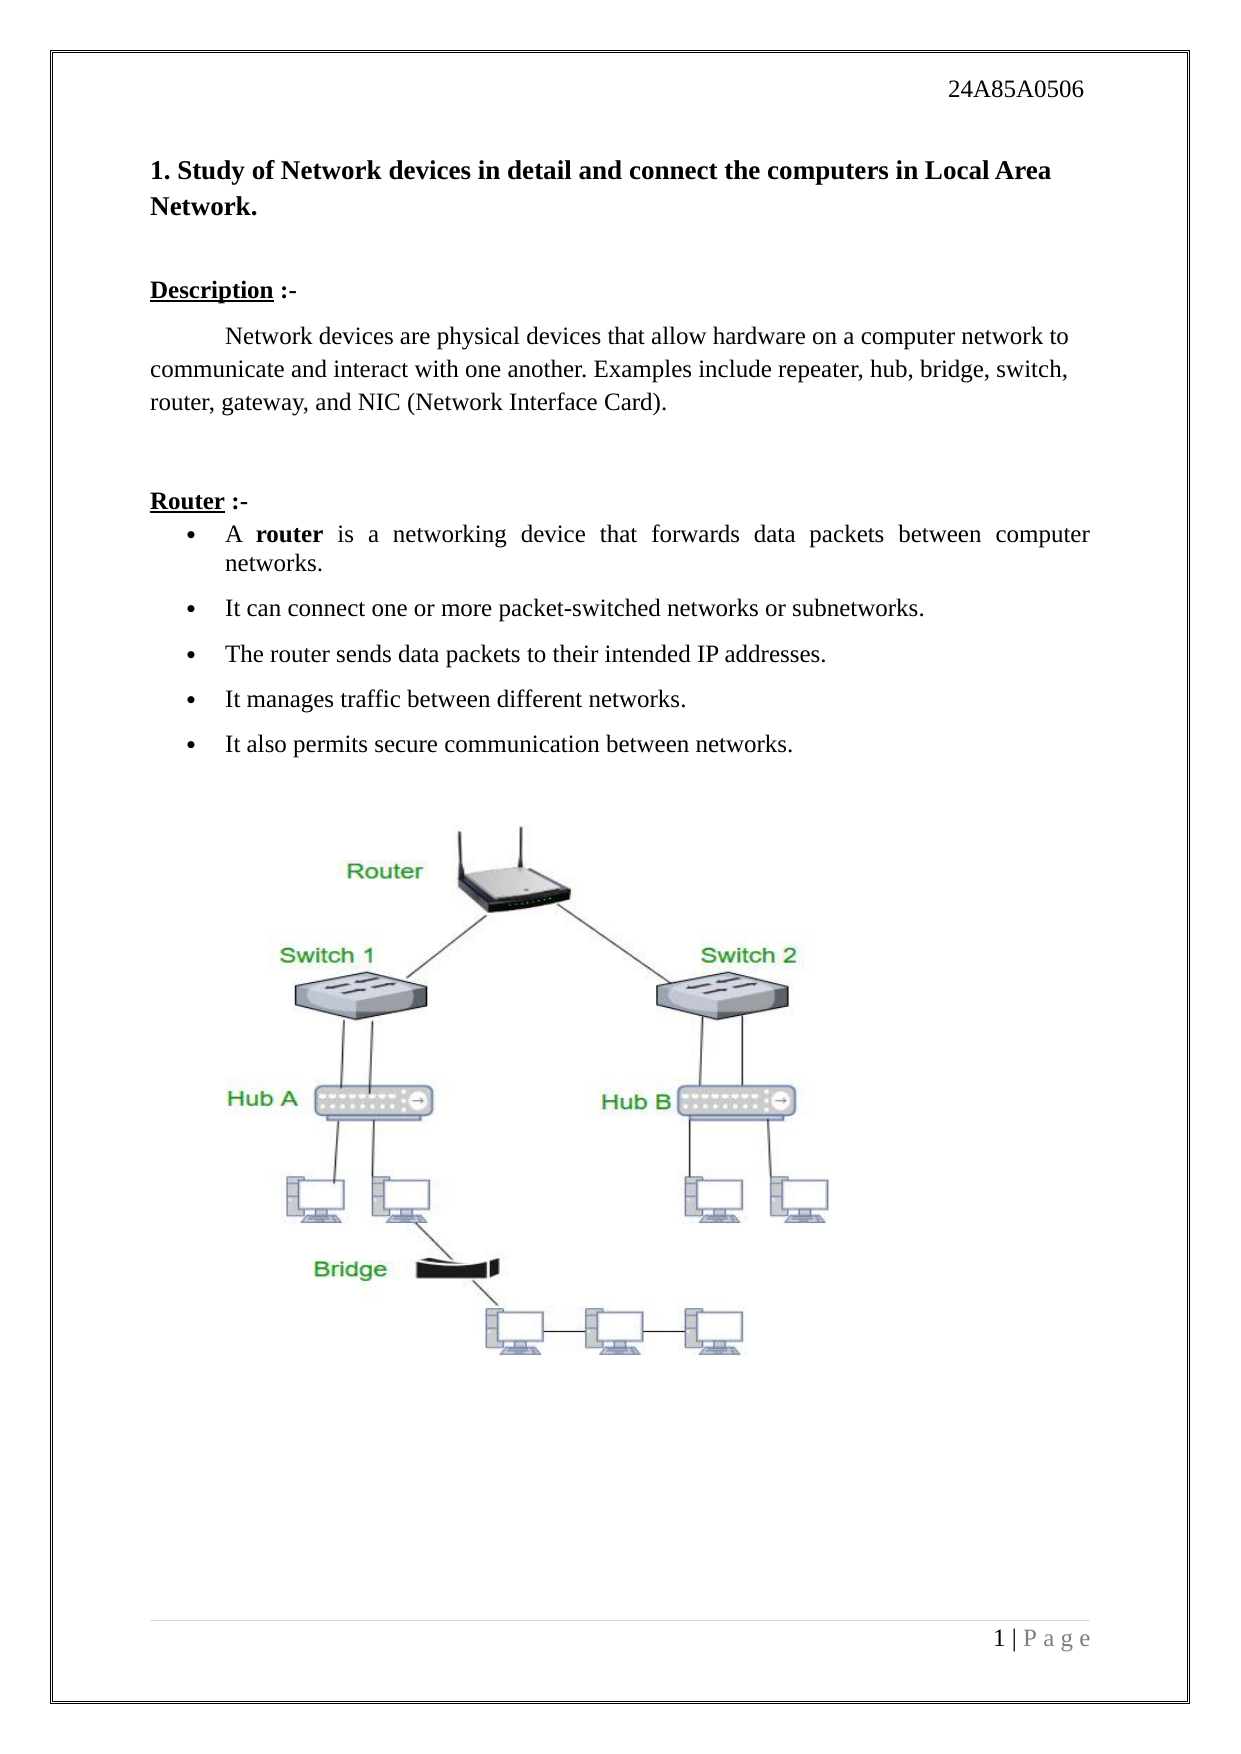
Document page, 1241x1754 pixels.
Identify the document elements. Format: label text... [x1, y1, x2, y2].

text Description :- [150, 275, 1090, 304]
list It manages traffic between different networks. [187, 684, 1090, 713]
subtitle 1. Study of Network devices in detail and connect the computers in Local Area Network. [150, 154, 1090, 221]
picture [224, 824, 830, 1356]
list It also permits secure communication between networks. [187, 729, 1090, 758]
subtitle Router :- [150, 486, 1090, 515]
text Network devices are physical devices that allow hardware on a computer network to communicate and interact with one another. Examples include repeater, hub, bridge, switch, router, gateway, and NIC (Network Interface Card). [150, 321, 1090, 416]
list The router sends data packets to their intended IP addresses. [187, 639, 1090, 667]
list A router is a networking device that forwards data packets between computer networks. [187, 519, 1090, 577]
list It can connect one or more packet-switched networks or subnetworks. [187, 593, 1090, 622]
